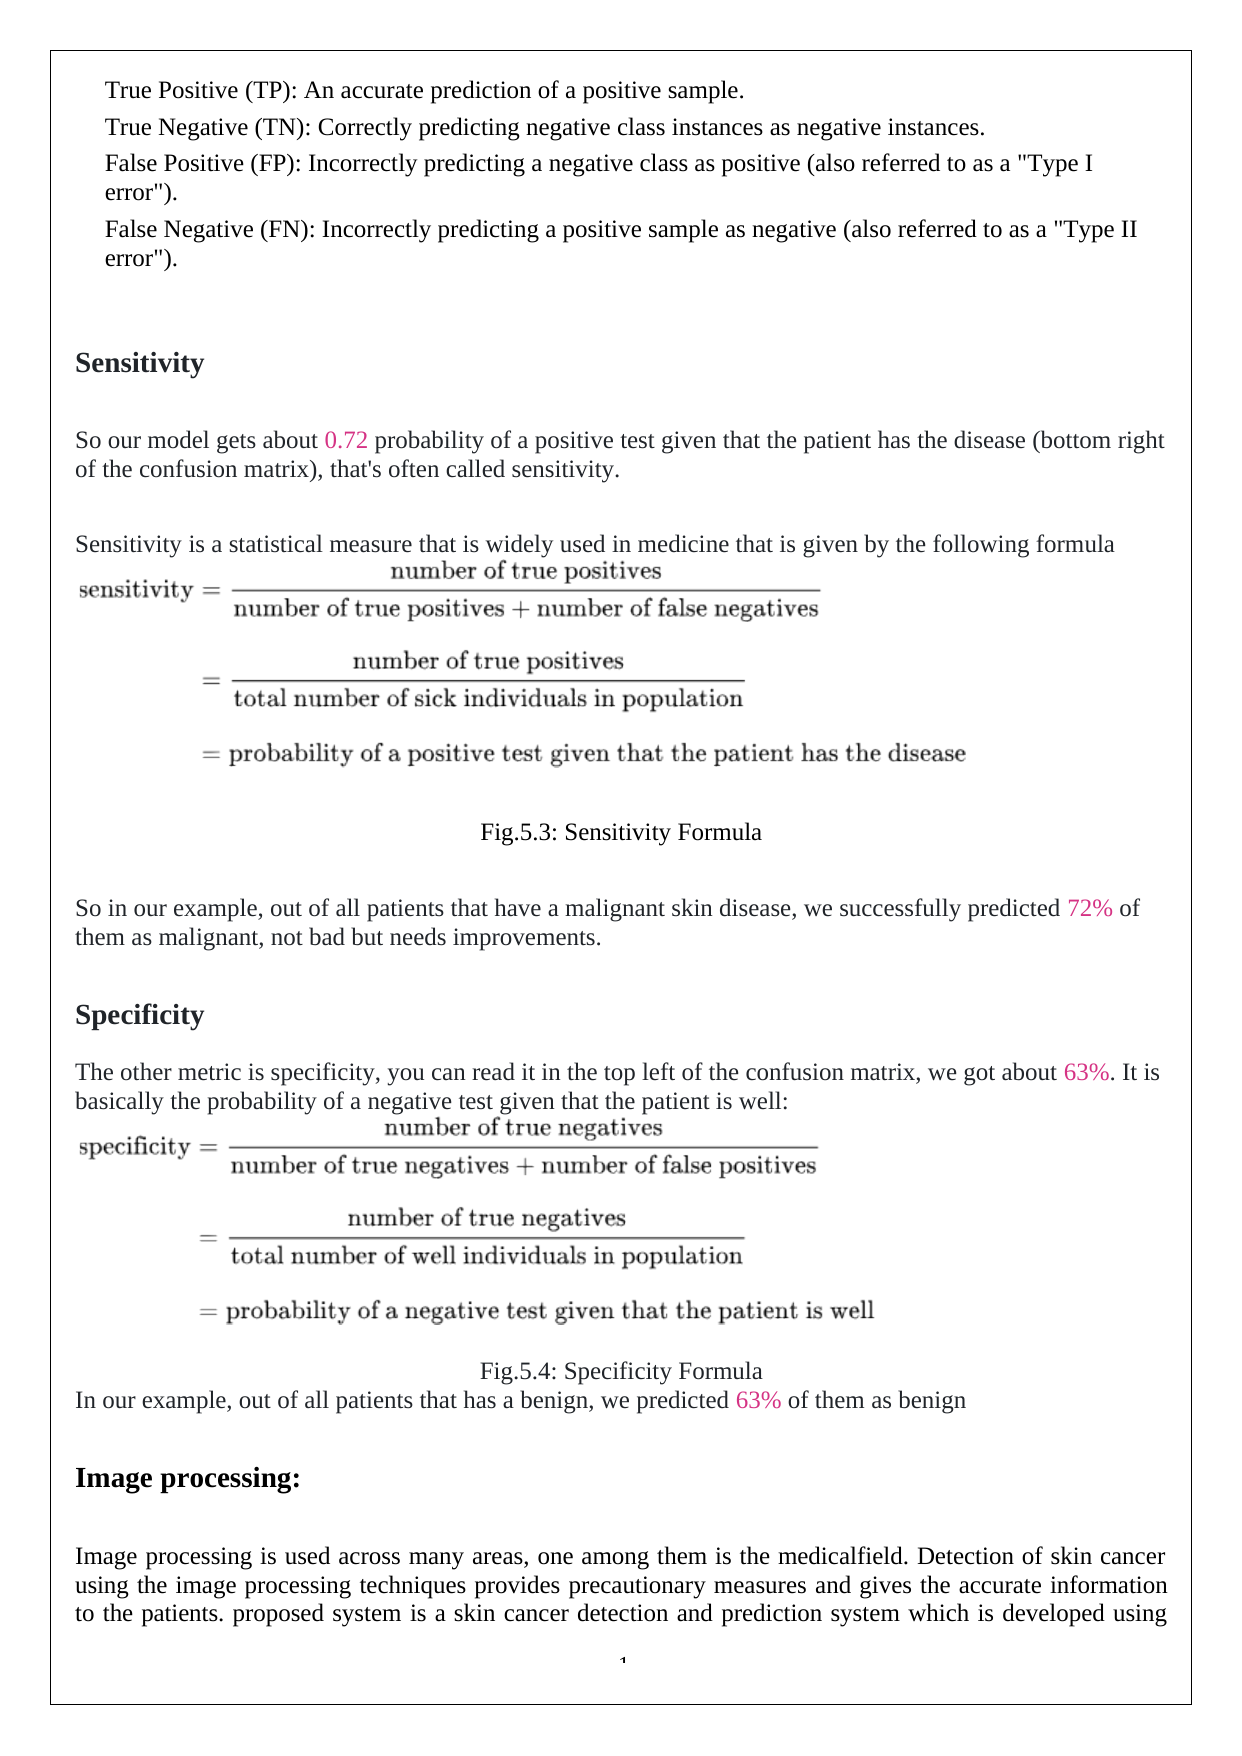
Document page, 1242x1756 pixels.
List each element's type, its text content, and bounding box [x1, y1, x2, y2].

text The other metric is specificity, you can read it in the top left of the confusion matrix, we got about 63%. It is basically the probability of a negative test given that the patient is well: [75, 1057, 1162, 1115]
text False Positive (FP): Incorrectly predicting a negative class as positive (also referred to as a "Type I error"). [104, 148, 1096, 206]
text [75, 1541, 1168, 1627]
text True Positive (TP): An accurate prediction of a positive sample. [104, 75, 1179, 103]
text Fig.5.3: Sensitivity Formula [443, 817, 799, 846]
picture [79, 559, 966, 768]
subtitle Specificity [75, 997, 1179, 1031]
text True Negative (TN): Correctly predicting negative class instances as negative instances. [104, 112, 1179, 140]
text In our example, out of all patients that has a benign, we predicted 63% of them as benign [75, 1385, 1179, 1413]
subtitle Image processing: [75, 1461, 1179, 1494]
text Sensitivity is a statistical measure that is widely used in medicine that is given by the following formula [75, 529, 1179, 558]
text So in our example, out of all patients that have a malignant skin disease, we successfully predicted 72% of them as malignant, not bad but needs improvements. [75, 893, 1142, 950]
picture [79, 1116, 875, 1325]
text Fig.5.4: Specificity Formula [443, 1356, 799, 1385]
text So our model gets about 0.72 probability of a positive test given that the patient has the disease (bottom right of the confusion matrix), that's often called sensitivity. [75, 425, 1167, 483]
subtitle Sensitivity [75, 345, 1179, 378]
text False Negative (FN): Incorrectly predicting a positive sample as negative (also referred to as a "Type II error"). [104, 214, 1140, 271]
